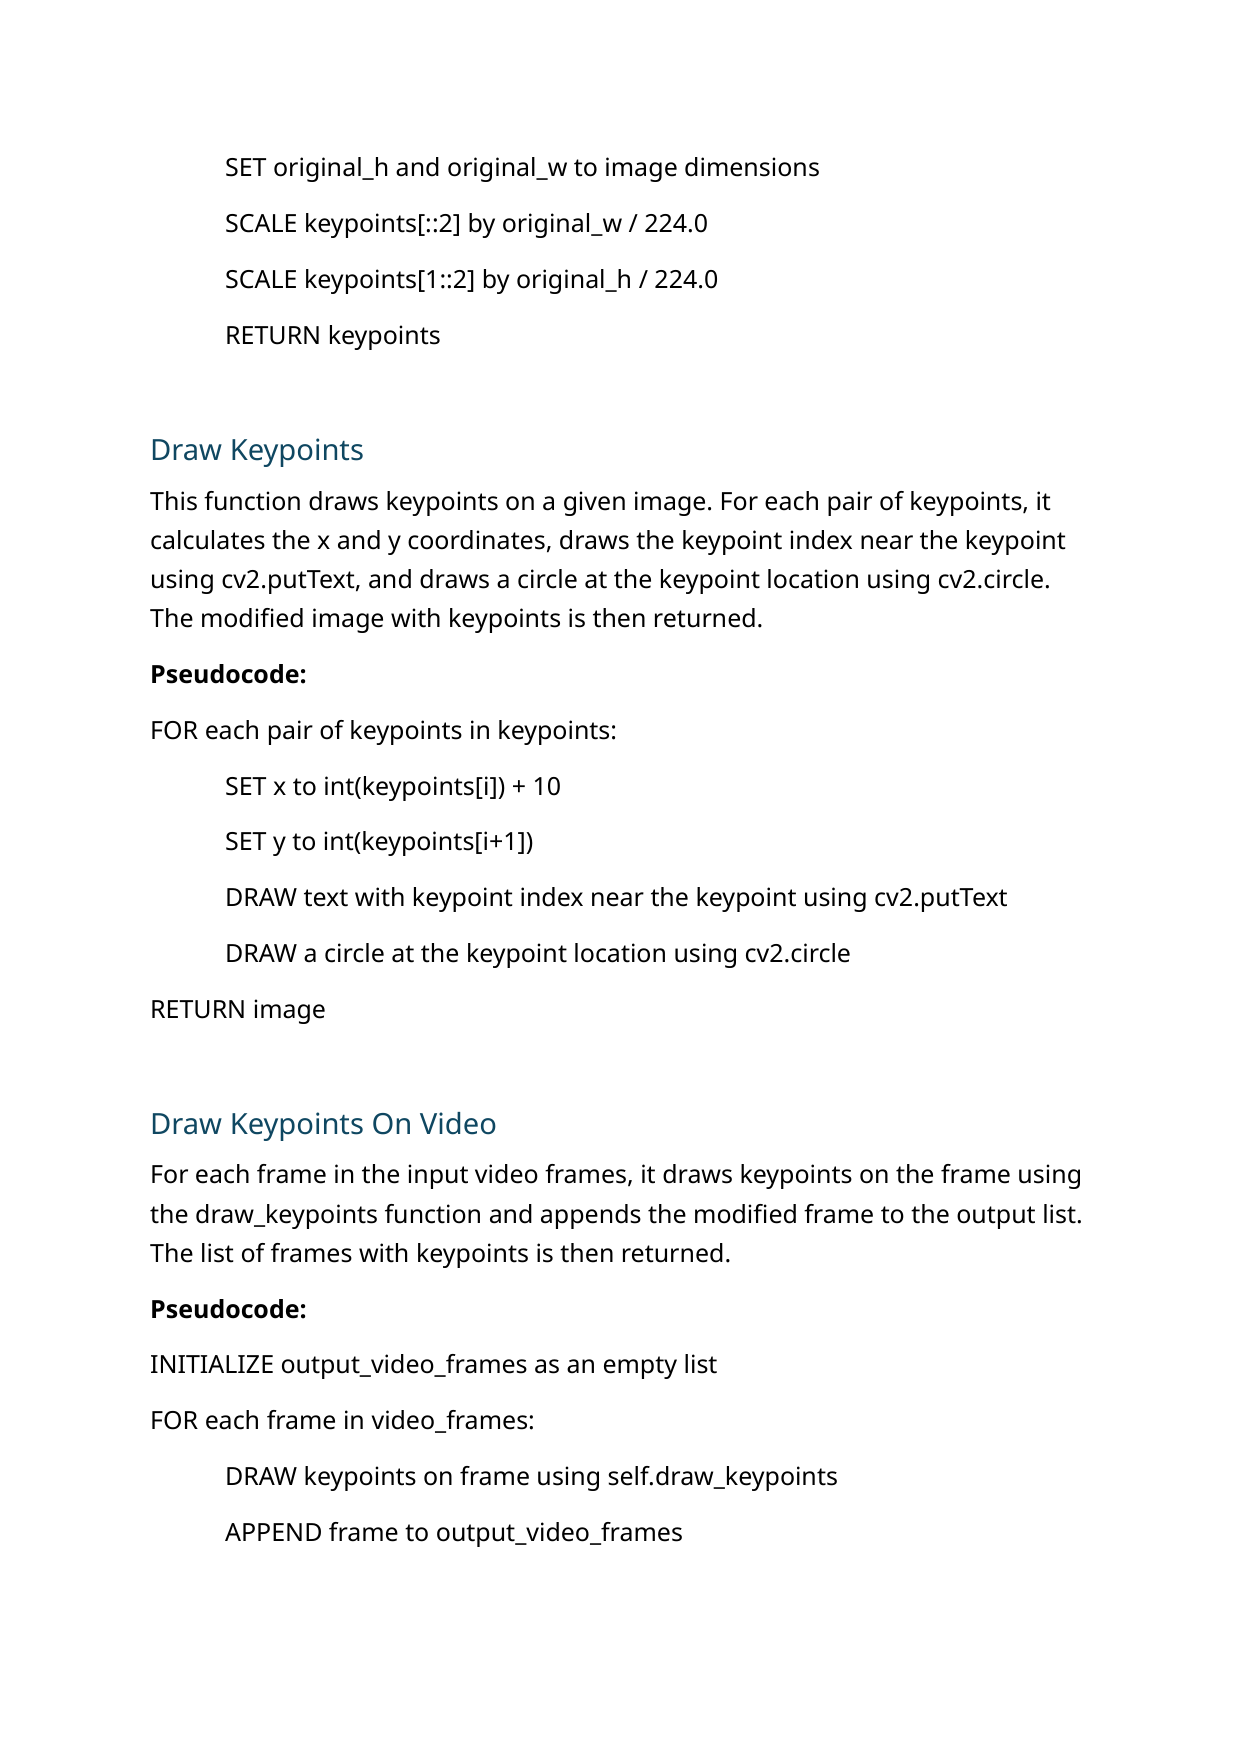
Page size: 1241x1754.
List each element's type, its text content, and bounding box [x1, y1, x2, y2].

text For each frame in the input video frames, it draws keypoints on the frame using the draw_keypoints function and appends the modified frame to the output list. The list of frames with keypoints is then returned. [150, 1157, 1090, 1269]
text Pseudocode: [150, 1291, 1090, 1325]
text DRAW keypoints on frame using self.draw_keypoints [225, 1459, 1090, 1493]
text SET x to int(keypoints[i]) + 10 [150, 768, 1090, 802]
text SET y to int(keypoints[i+1]) [150, 824, 1090, 858]
text FOR each frame in video_frames: [150, 1403, 1090, 1437]
text DRAW a circle at the keypoint location using cv2.circle [150, 936, 1090, 970]
text DRAW text with keypoint index near the keypoint using cv2.putText [150, 880, 1090, 914]
text SCALE keypoints[1::2] by original_h / 224.0 [225, 262, 1090, 296]
subtitle Draw Keypoints [150, 429, 1090, 469]
text RETURN keypoints [225, 317, 1090, 352]
text This function draws keypoints on a given image. For each pair of keypoints, it calculates the x and y coordinates, draws the keypoint index near the keypoint using cv2.putText, and draws a circle at the keypoint location using cv2.circle. The modified image with keypoints is then returned. [150, 483, 1090, 635]
subtitle Draw Keypoints On Video [150, 1103, 1090, 1143]
text RETURN image [150, 991, 1090, 1026]
text FOR each pair of keypoints in keypoints: [150, 712, 1090, 746]
text Pseudocode: [150, 656, 1090, 691]
text SCALE keypoints[::2] by original_w / 224.0 [225, 206, 1090, 240]
text SET original_h and original_w to image dimensions [225, 150, 1090, 184]
text INITIALIZE output_video_frames as an empty list [150, 1347, 1090, 1381]
text APPEND frame to output_video_frames [225, 1514, 1090, 1549]
